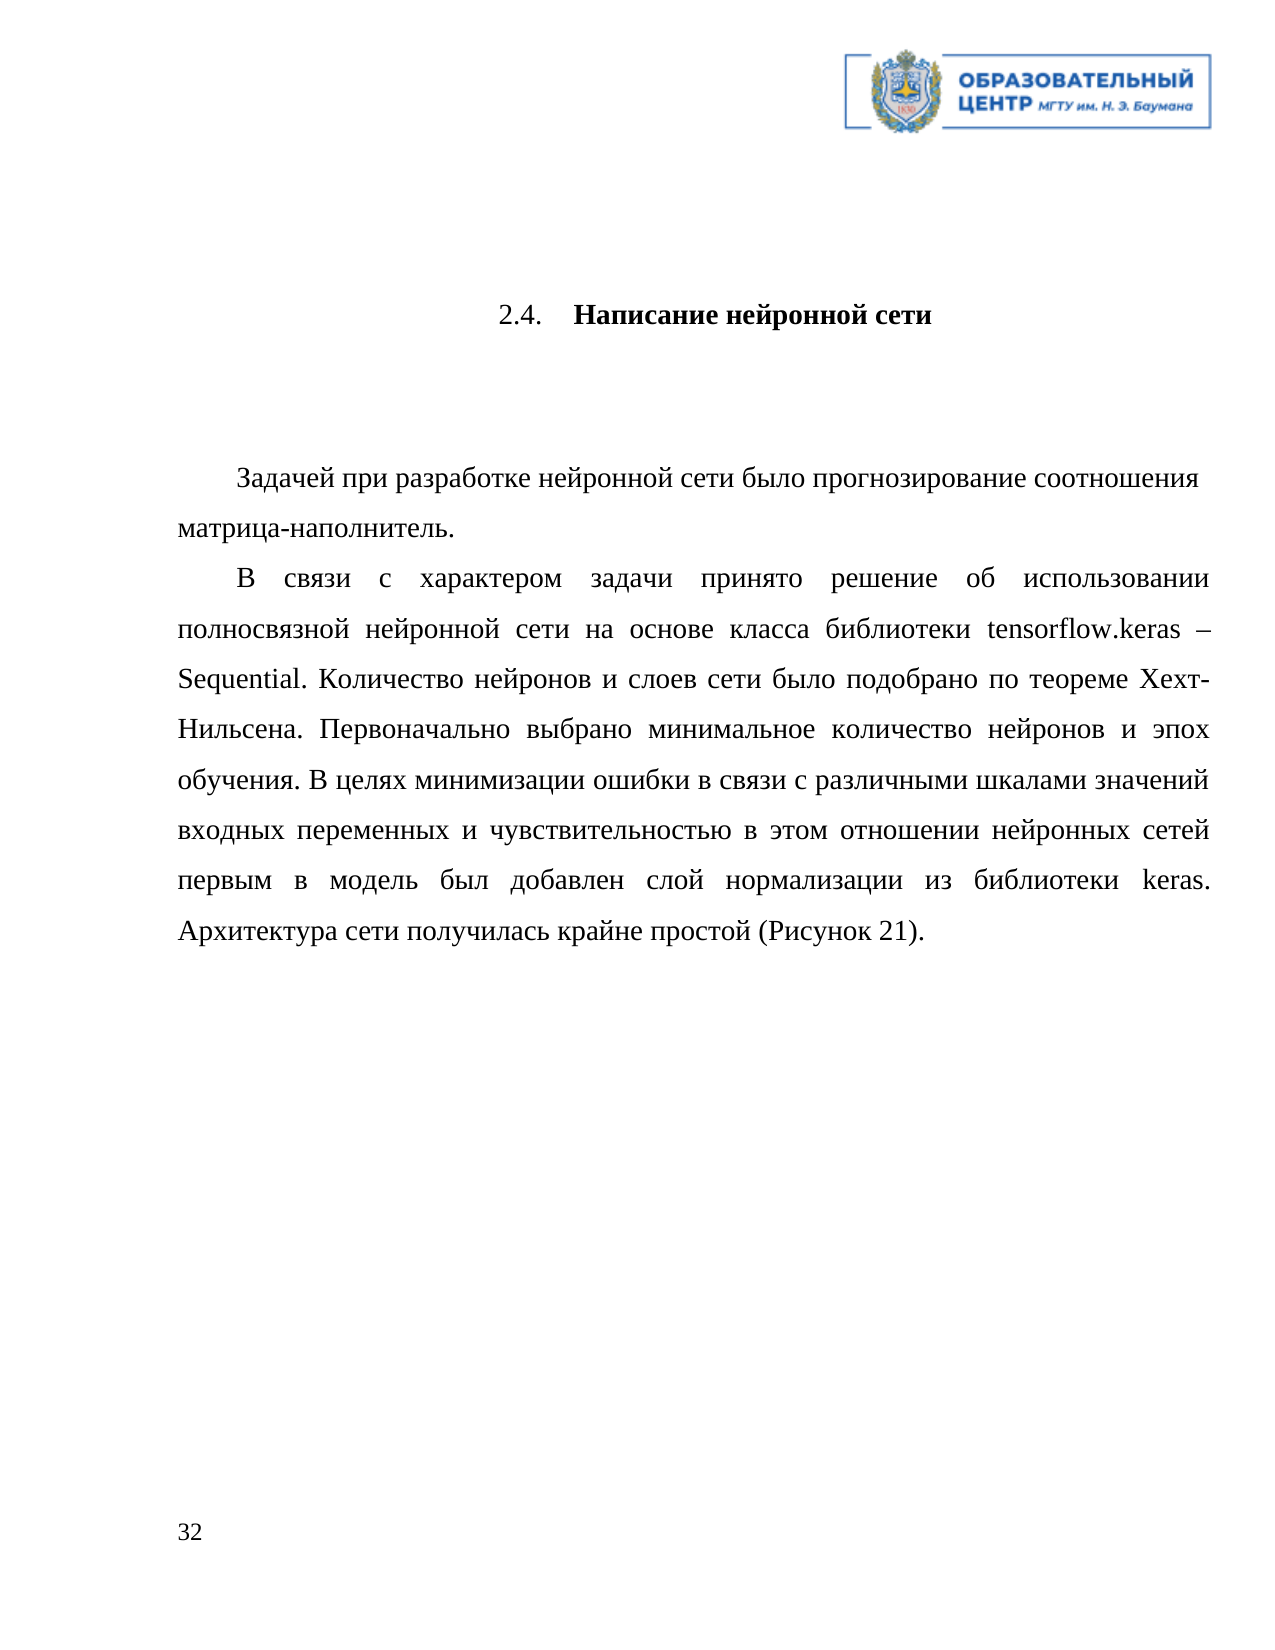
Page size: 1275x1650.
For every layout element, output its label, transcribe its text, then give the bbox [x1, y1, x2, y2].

picture [814, 26, 1262, 149]
text Задачей при разработке нейронной сети было прогнозирование соотношения матрица-наполнитель. [177, 460, 1226, 544]
list Написание нейронной сети [214, 297, 1216, 330]
text В связи с характером задачи принято решение об использовании полносвязной нейронной сети на основе класса библиотеки tensorflow.keras – Sequential. Количество нейронов и слоев сети было подобрано по теореме Хехт-Нильсена. Первоначально выбрано минимальное количество нейронов и эпох обучения. В целях минимизации ошибки в связи с различными шкалами значений входных переменных и чувствительностью в этом отношении нейронных сетей первым в модель был добавлен слой нормализации из библиотеки keras. Архитектура сети получилась крайне простой (Рисунок 21). [177, 561, 1211, 946]
